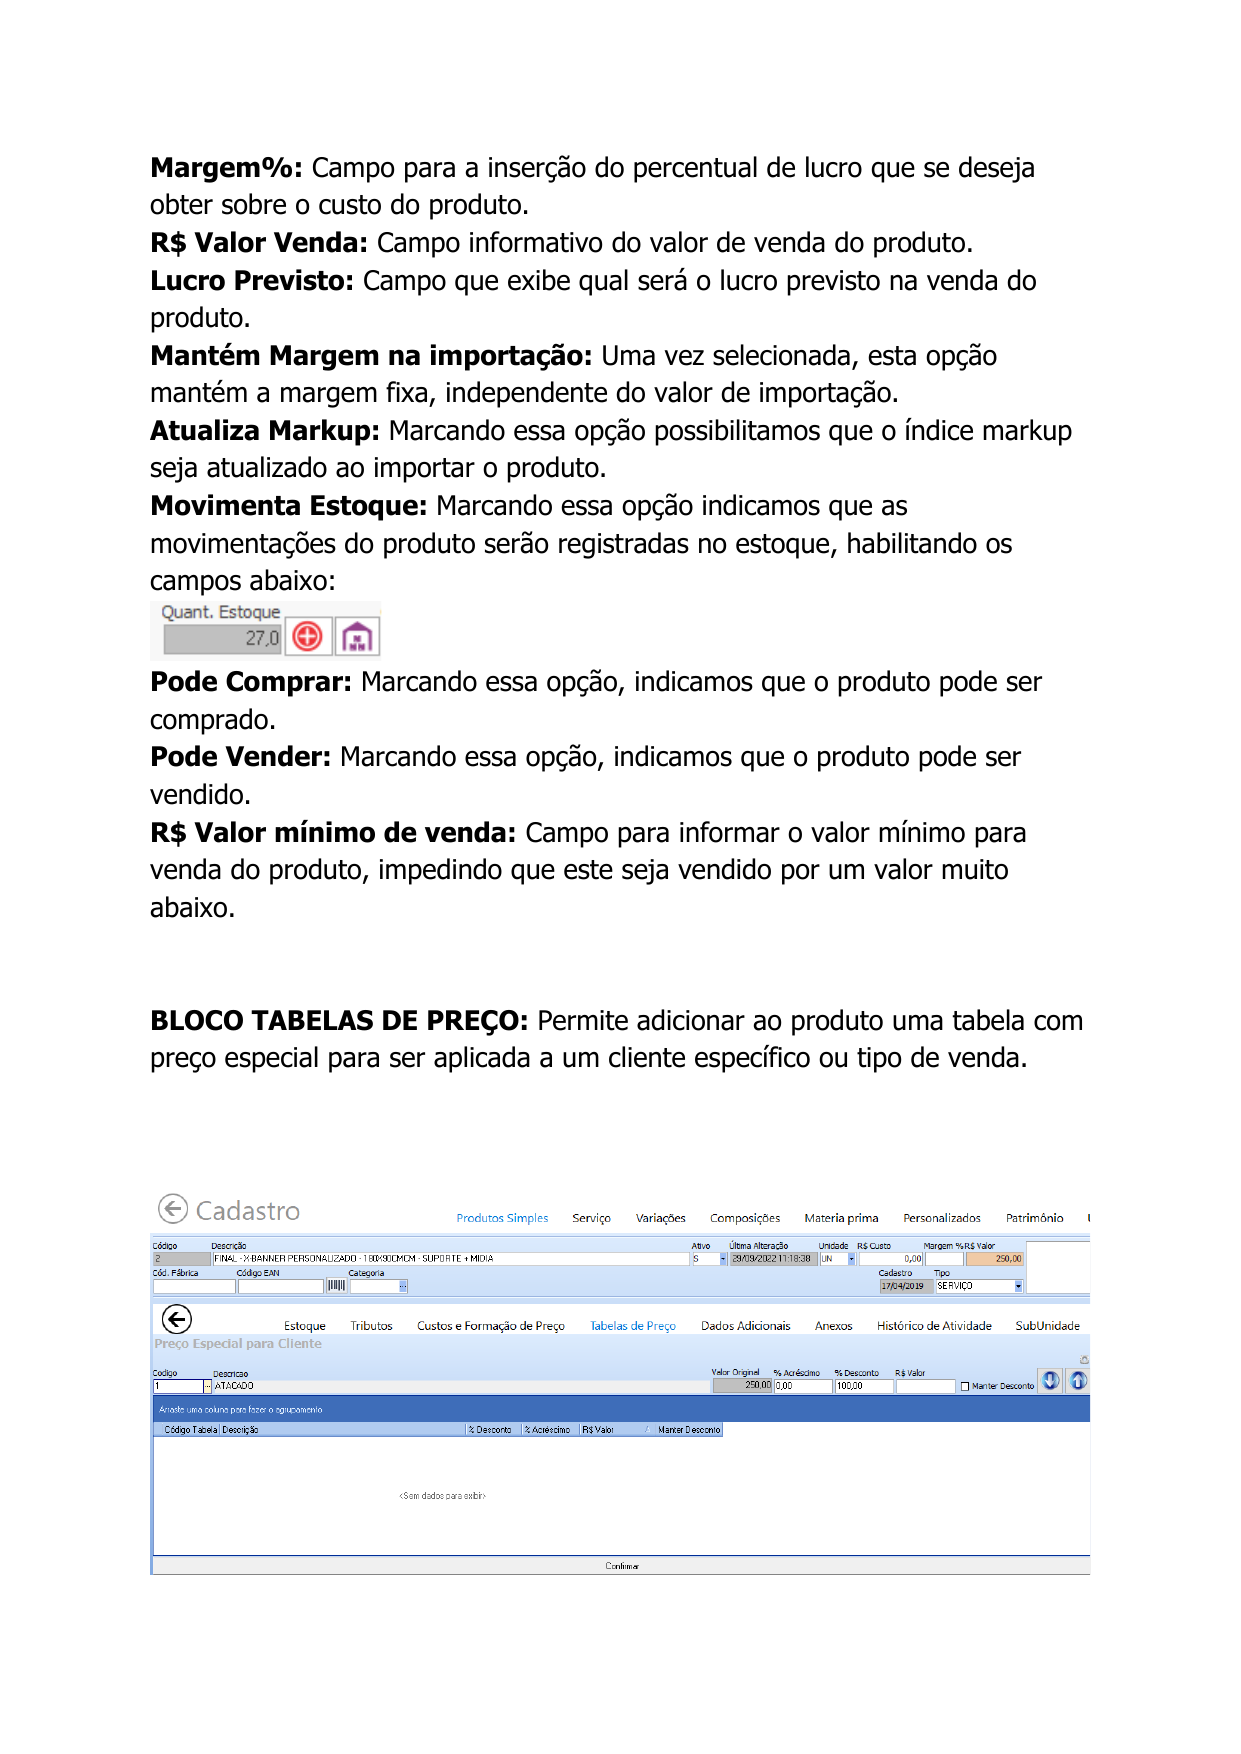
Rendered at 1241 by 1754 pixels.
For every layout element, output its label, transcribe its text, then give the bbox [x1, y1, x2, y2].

text Pode Vender: Marcando essa opção, indicamos que o produto pode ser vendido. [150, 740, 1090, 810]
text R$ Valor Venda: Campo informativo do valor de venda do produto. [150, 225, 1090, 258]
text Pode Comprar: Marcando essa opção, indicamos que o produto pode ser comprado. [150, 664, 1090, 735]
text Mantém Margem na importação: Uma vez selecionada, esta opção mantém a margem fixa, independente do valor de importação. [150, 338, 1090, 408]
text R$ Valor mínimo de venda: Campo para informar o valor mínimo para venda do produto, impedindo que este seja vendido por um valor muito abaixo. [150, 815, 1090, 923]
text Margem%: Campo para a inserção do percentual de lucro que se deseja obter sobre o custo do produto. [150, 150, 1090, 220]
text Atualiza Markup: Marcando essa opção possibilitamos que o índice markup seja atualizado ao importar o produto. [150, 413, 1090, 483]
text BLOCO TABELAS DE PREÇO: Permite adicionar ao produto uma tabela com preço especial para ser aplicada a um cliente específico ou tipo de venda. [150, 1003, 1090, 1073]
text Lucro Previsto: Campo que exibe qual será o lucro previsto na venda do produto. [150, 263, 1090, 333]
picture [150, 1191, 1091, 1575]
text Movimenta Estoque: Marcando essa opção indicamos que as movimentações do produto serão registradas no estoque, habilitando os campos abaixo: [150, 488, 1090, 596]
picture [150, 601, 382, 661]
